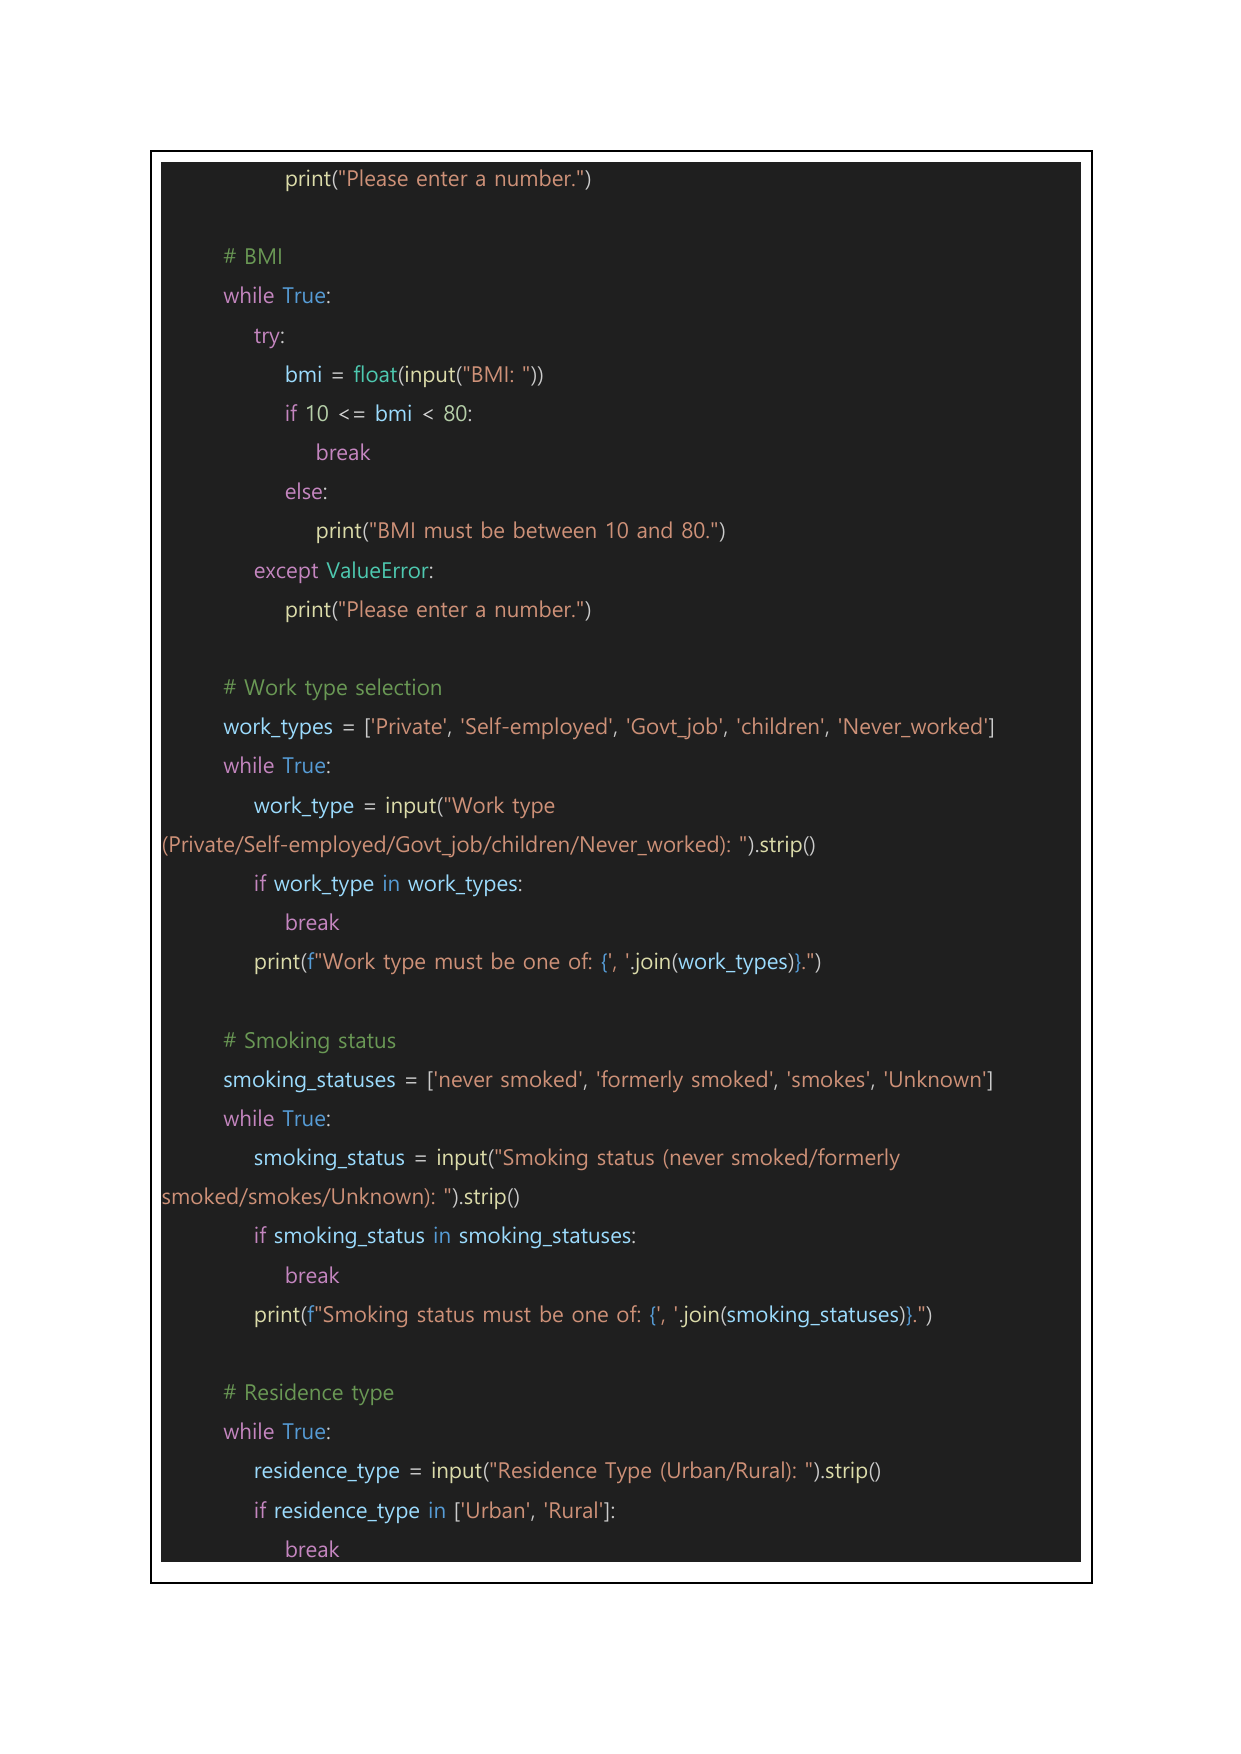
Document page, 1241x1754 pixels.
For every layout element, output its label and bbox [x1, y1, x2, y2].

table_cell [152, 152, 1091, 1582]
